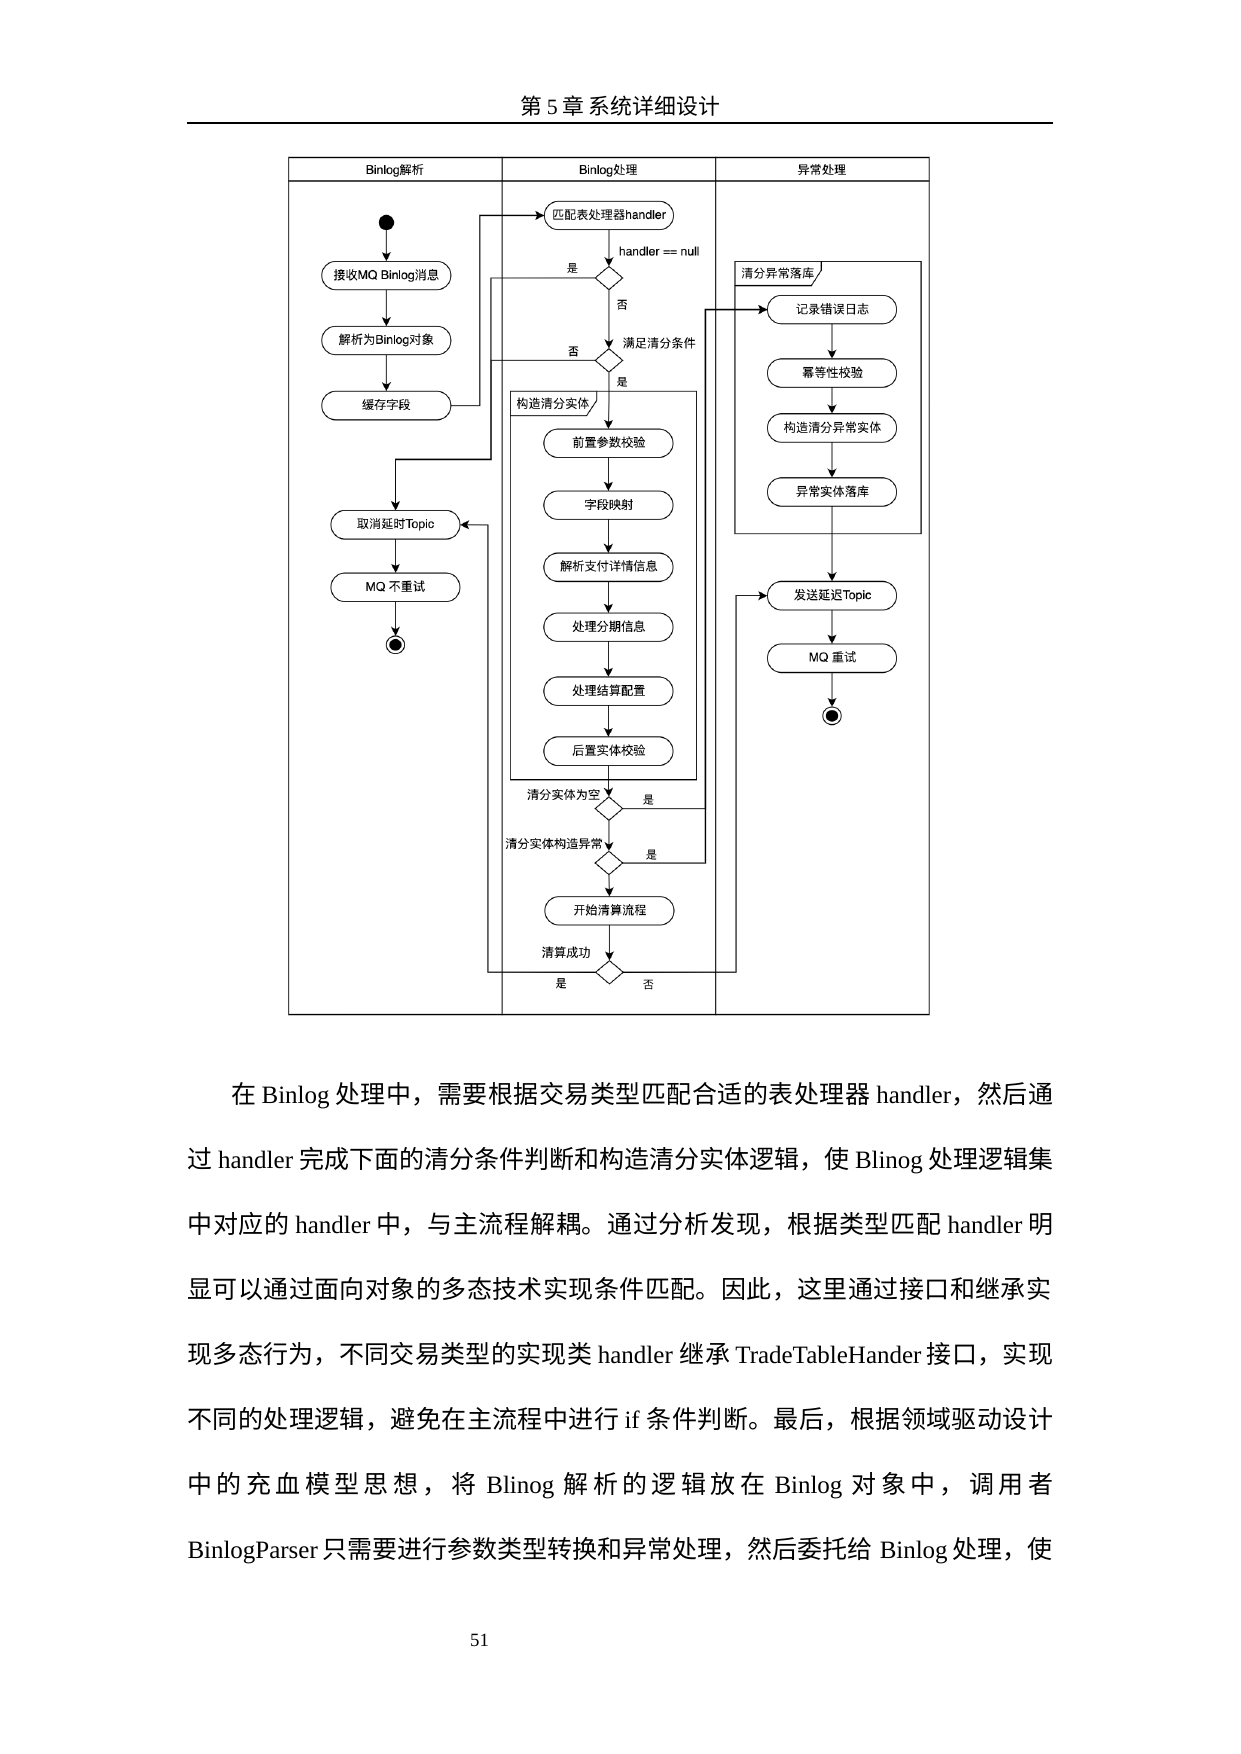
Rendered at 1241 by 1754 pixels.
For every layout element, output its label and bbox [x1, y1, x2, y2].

text [187, 1060, 1053, 1580]
picture [278, 152, 937, 1024]
